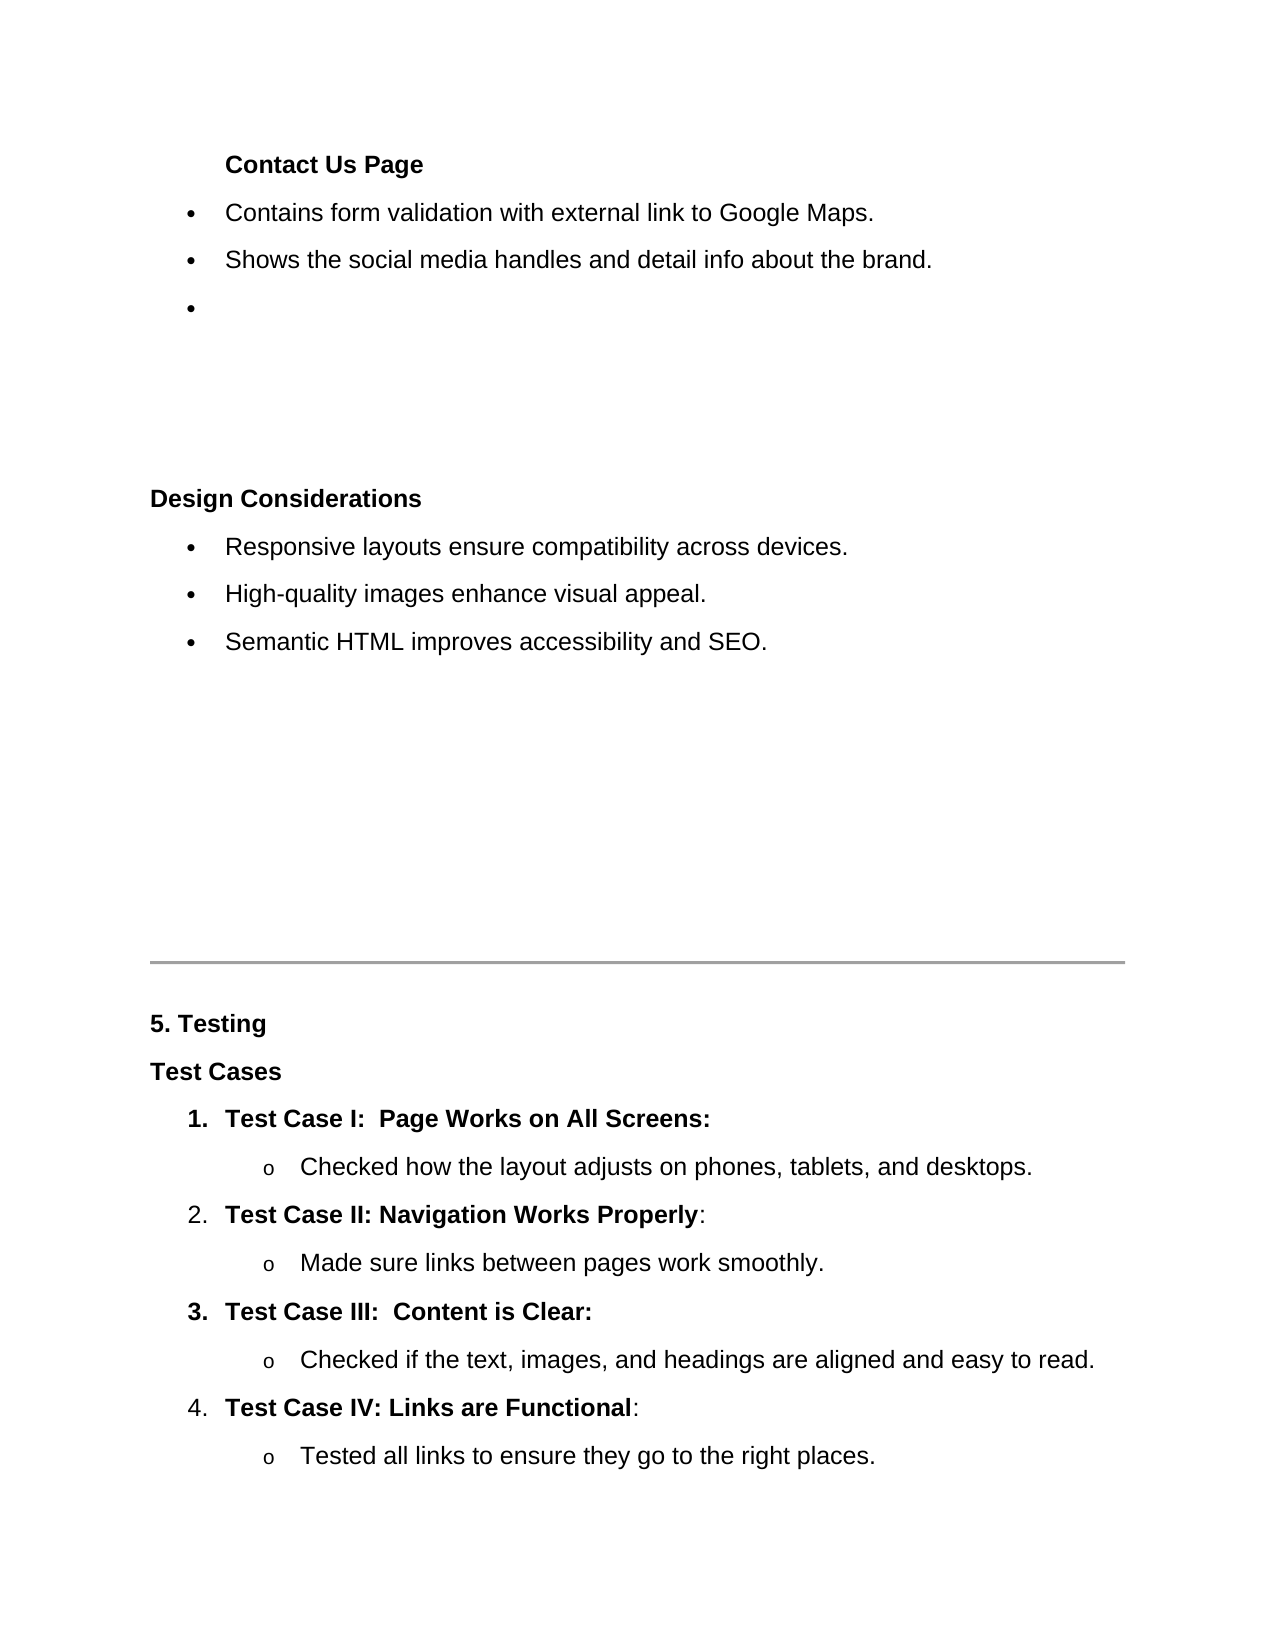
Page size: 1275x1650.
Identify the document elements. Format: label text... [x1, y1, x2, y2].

list Made sure links between pages work smoothly. [262, 1248, 1125, 1278]
list Test Case IV: Links are Functional: [187, 1393, 1125, 1422]
list Tested all links to ensure they go to the right places. [262, 1441, 1125, 1471]
list High-quality images enhance visual appeal. [187, 579, 1125, 608]
list Shows the social media handles and detail info about the brand. [187, 245, 1125, 274]
list Test Case I: Page Works on All Screens: [187, 1104, 1125, 1133]
list Test Case II: Navigation Works Properly: [187, 1201, 1125, 1229]
list Checked if the text, images, and headings are aligned and easy to read. [262, 1344, 1125, 1374]
list Test Case III: Content is Clear: [187, 1297, 1125, 1326]
list Semantic HTML improves accessibility and SEO. [187, 627, 1125, 656]
list Responsive layouts ensure compatibility across devices. [187, 532, 1125, 560]
text Contact Us Page [225, 150, 1125, 179]
text Test Cases [150, 1056, 1125, 1085]
text 5. Testing [150, 1009, 1125, 1037]
list Checked how the layout adjusts on phones, tablets, and desktops. [262, 1152, 1125, 1182]
text Design Considerations [150, 484, 1125, 513]
list Contains form validation with external link to Google Maps. [187, 198, 1125, 226]
